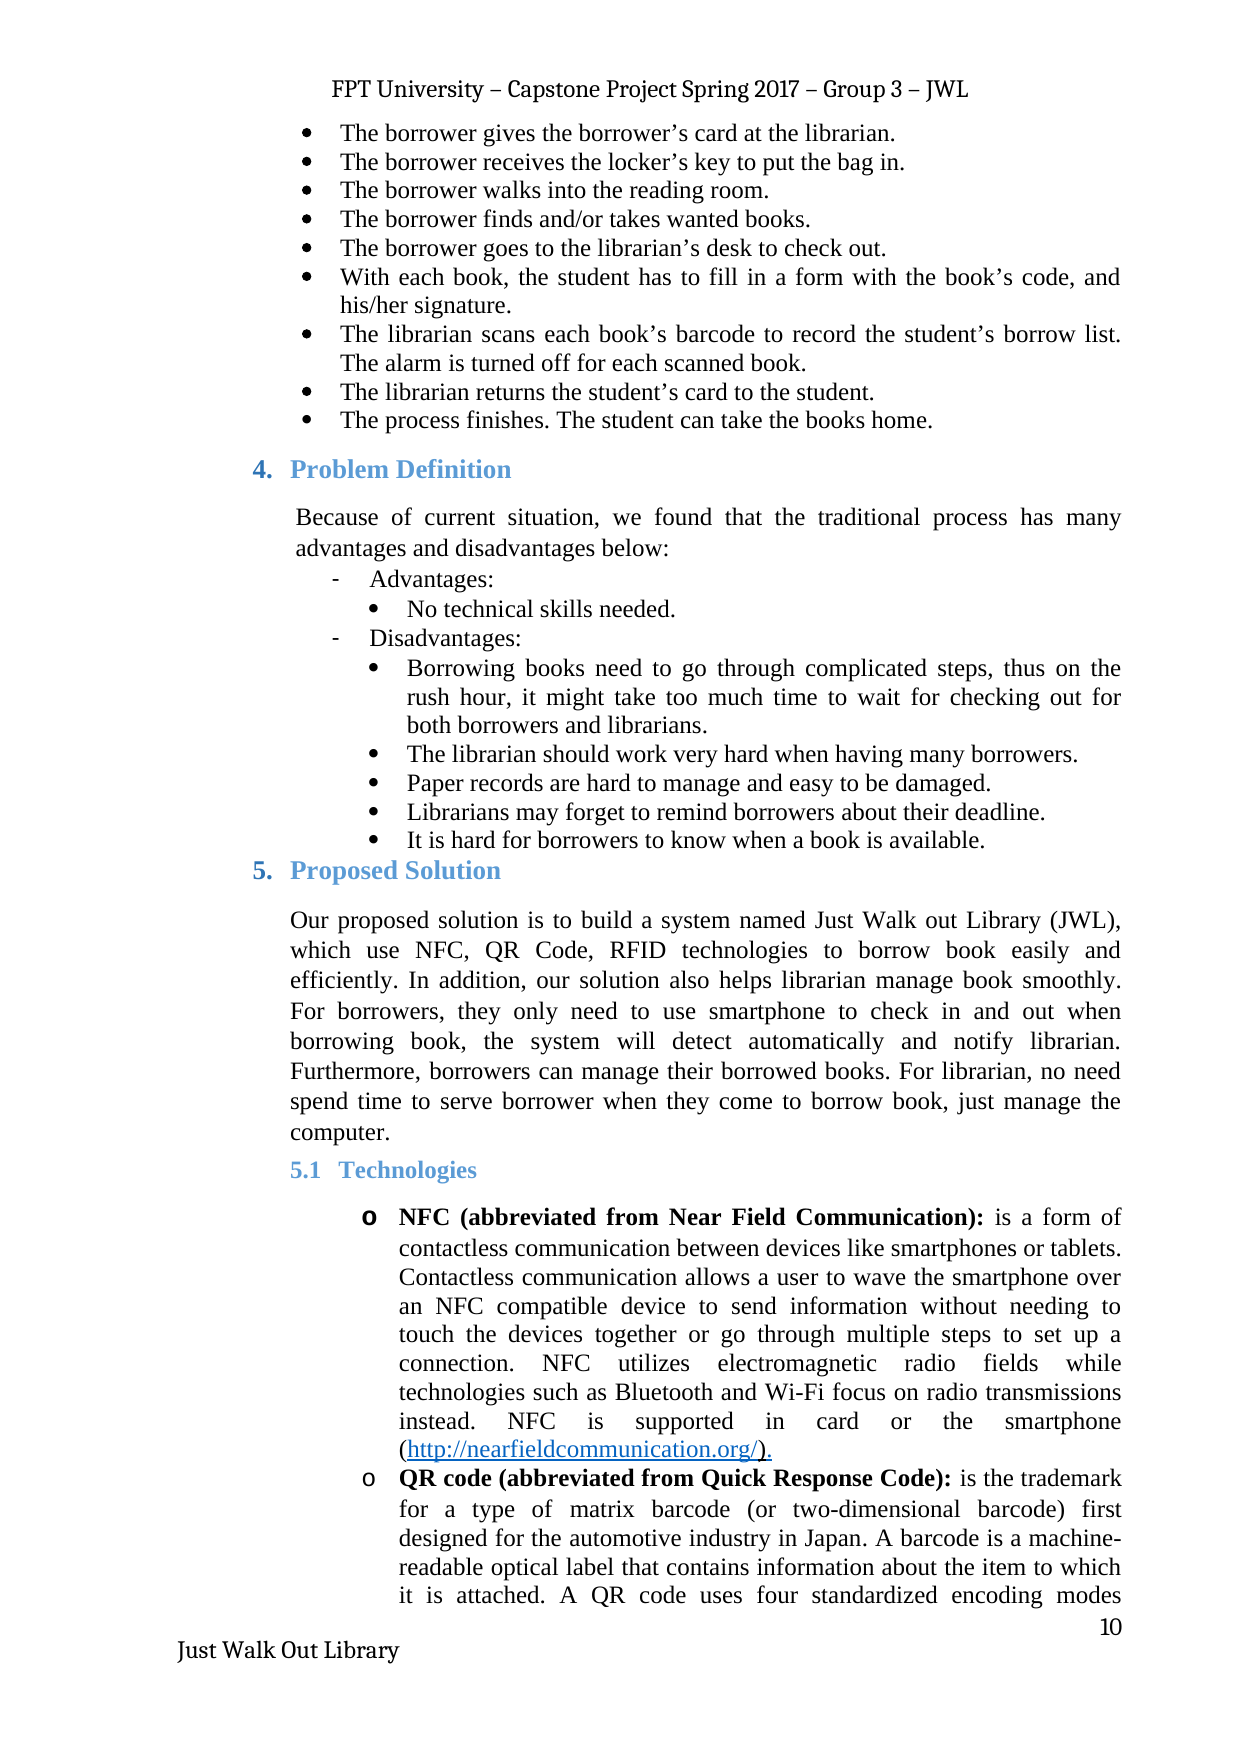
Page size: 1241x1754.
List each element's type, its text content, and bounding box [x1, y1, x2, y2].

list The borrower gives the borrower’s card at the librarian. [302, 118, 1122, 147]
list The process finishes. The student can take the books home. [302, 406, 1122, 434]
list The librarian scans each book’s barcode to record the student’s borrow list. The alarm is turned off for each scanned book. [302, 319, 1122, 377]
list Because of current situation, we found that the traditional process has many advantages and disadvantages below: [295, 502, 1122, 561]
list With each book, the student has to fill in a form with the book’s code, and his/her signature. [302, 262, 1122, 319]
list No technical skills needed. [369, 594, 1122, 622]
list Librarians may forget to remind borrowers about their deadline. [369, 797, 1122, 825]
list It is hard for borrowers to know when a book is available. [369, 825, 1122, 854]
list NFC (abbreviated from Near Field Communication): is a form of contactless communication between devices like smartphones or tablets. Contactless communication allows a user to wave the smartphone over an NFC compatible device to send information without needing to touch the devices together or go through multiple steps to set up a connection. NFC utilizes electromagnetic radio fields while technologies such as Bluetooth and Wi-Fi focus on radio transmissions instead. NFC is supported in card or the smartphone (http://nearfieldcommunication.org/). [361, 1202, 1122, 1463]
list Borrowing books need to go through complicated steps, thus on the rush hour, it might take too much time to wait for checking out for both borrowers and librarians. [369, 653, 1122, 739]
subtitle Proposed Solution [252, 854, 1122, 885]
text Our proposed solution is to build a system named Just Walk out Library (JWL), which use NFC, QR Code, RFID technologies to borrow book easily and efficiently. In addition, our solution also helps librarian manage book smoothly. For borrowers, they only need to use smartphone to check in and out when borrowing book, the system will detect automatically and notify librarian. Furthermore, borrowers can manage their borrowed books. For librarian, no need spend time to serve borrower when they come to borrow book, just manage the computer. [290, 904, 1122, 1145]
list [361, 1463, 1122, 1609]
list The borrower finds and/or takes wanted books. [302, 204, 1122, 233]
subtitle Technologies [290, 1155, 1122, 1183]
list The borrower walks into the reading room. [302, 176, 1122, 204]
list Disadvantages: [332, 622, 1122, 653]
list The borrower goes to the librarian’s desk to check out. [302, 233, 1122, 262]
list The librarian returns the student’s card to the student. [302, 377, 1122, 406]
list Paper records are hard to manage and easy to be damaged. [369, 768, 1122, 797]
list The borrower receives the locker’s key to put the bag in. [302, 147, 1122, 176]
list Advantages: [332, 563, 1122, 594]
subtitle Problem Definition [252, 453, 1122, 484]
list The librarian should work very hard when having many borrowers. [369, 739, 1122, 768]
